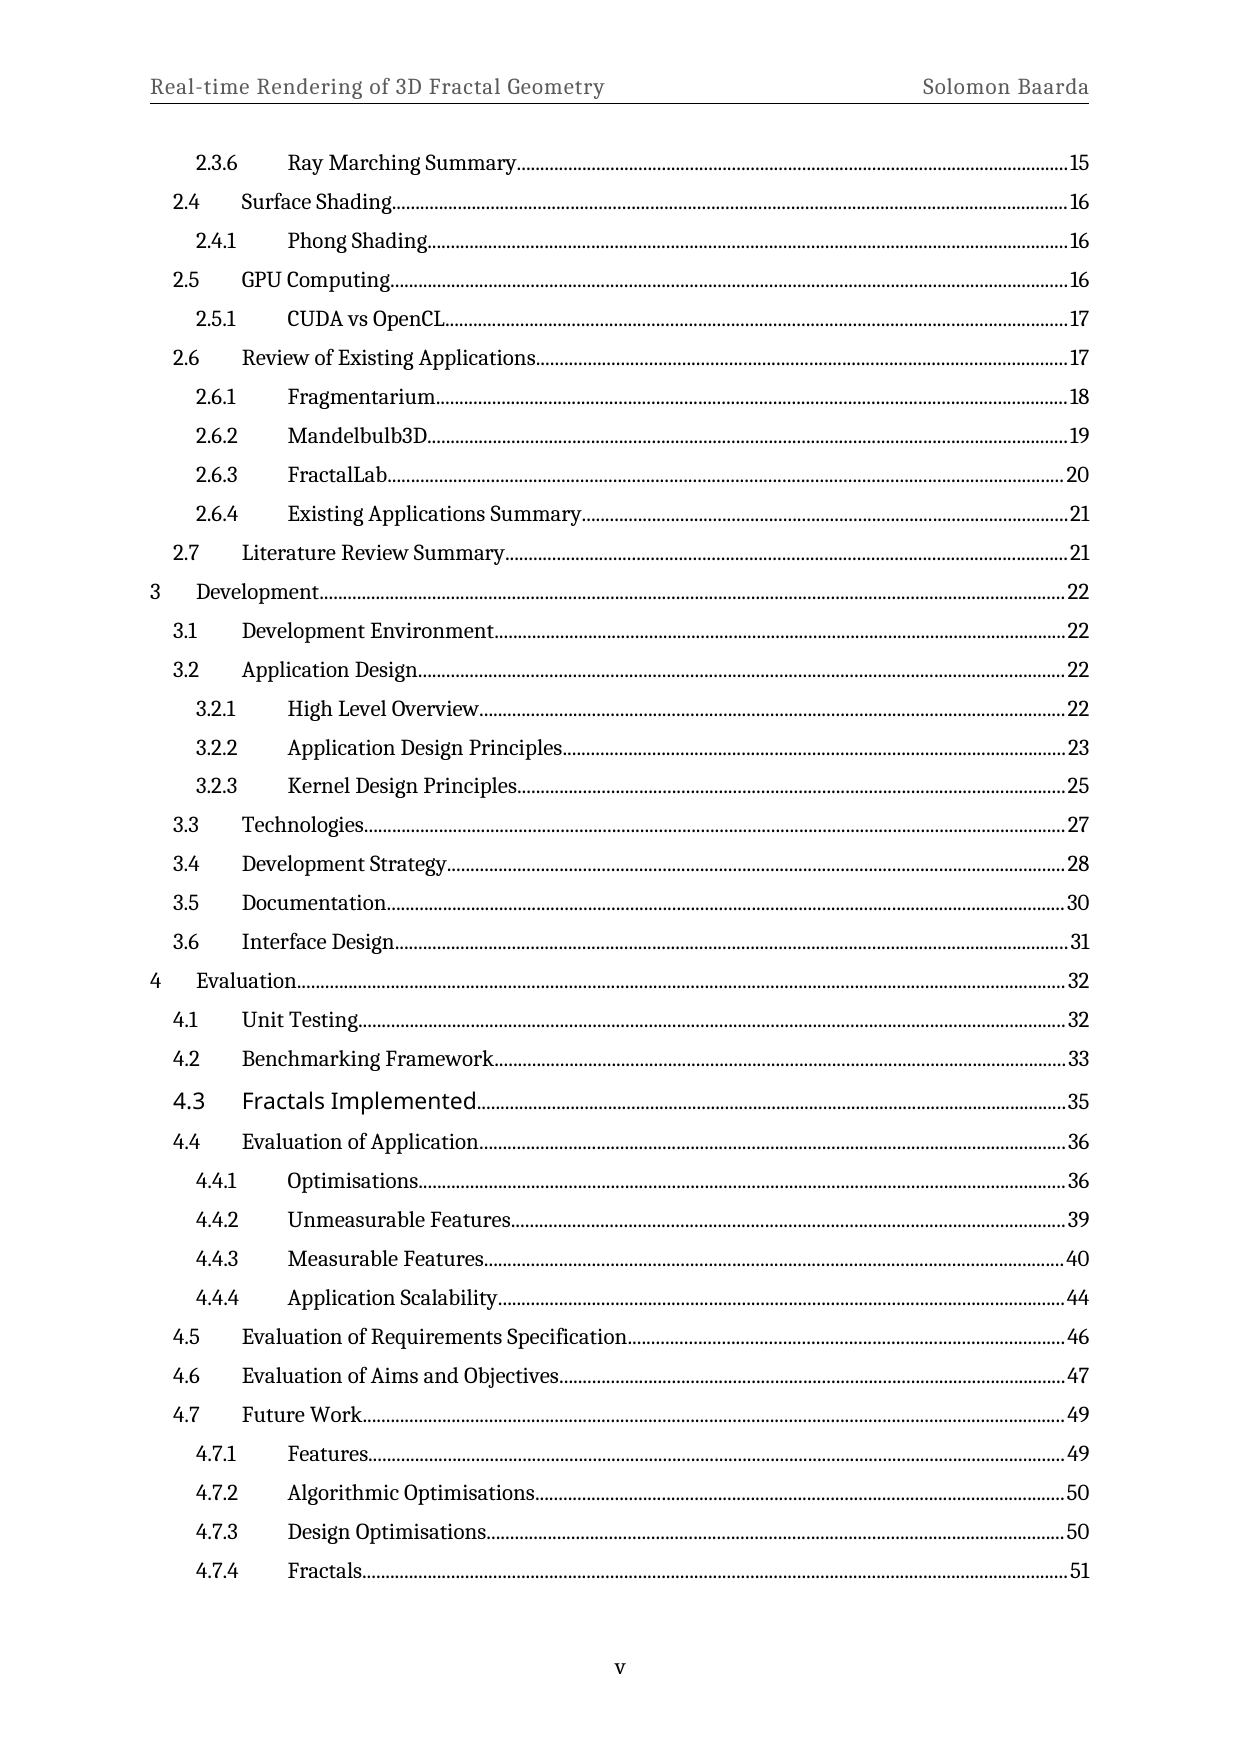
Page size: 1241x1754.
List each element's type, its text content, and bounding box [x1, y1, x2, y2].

text 2.3.6 Ray Marching Summary 15 [196, 150, 1090, 176]
text 4 Evaluation 32 [150, 968, 1090, 994]
text 3.4 Development Strategy 28 [173, 851, 1090, 878]
text 3.3 Technologies 27 [173, 812, 1090, 839]
text 4.4 Evaluation of Application 36 [173, 1129, 1090, 1156]
text 4.7.1 Features 49 [196, 1441, 1090, 1467]
text 2.5 GPU Computing 16 [173, 267, 1090, 293]
text 4.4.2 Unmeasurable Features 39 [196, 1207, 1090, 1233]
text 4.4.1 Optimisations 36 [196, 1168, 1090, 1194]
text 4.3 Fractals Implemented 35 [173, 1085, 1090, 1116]
text 2.4 Surface Shading 16 [173, 189, 1090, 215]
text 4.6 Evaluation of Aims and Objectives 47 [173, 1363, 1090, 1389]
text 4.5 Evaluation of Requirements Specification 46 [173, 1324, 1090, 1350]
text 4.1 Unit Testing 32 [173, 1007, 1090, 1033]
text 4.7 Future Work 49 [173, 1402, 1090, 1428]
text 2.6.1 Fragmentarium 18 [196, 384, 1090, 410]
text 4.4.3 Measurable Features 40 [196, 1246, 1090, 1272]
text 3.5 Documentation 30 [173, 890, 1090, 917]
text 3 Development 22 [150, 578, 1090, 605]
text 2.6.3 FractalLab 20 [196, 462, 1090, 488]
text 3.2.3 Kernel Design Principles 25 [196, 773, 1090, 800]
text 3.2 Application Design 22 [173, 656, 1090, 683]
text 2.6.4 Existing Applications Summary 21 [196, 501, 1090, 527]
text 3.1 Development Environment 22 [173, 617, 1090, 644]
text 3.2.1 High Level Overview 22 [196, 695, 1090, 722]
text 3.6 Interface Design 31 [173, 929, 1090, 956]
text 2.6.2 Mandelbulb3D 19 [196, 423, 1090, 449]
text 4.7.4 Fractals 51 [196, 1558, 1090, 1584]
text 4.7.2 Algorithmic Optimisations 50 [196, 1480, 1090, 1506]
text 2.6 Review of Existing Applications 17 [173, 345, 1090, 371]
text 2.4.1 Phong Shading 16 [196, 228, 1090, 254]
text 3.2.2 Application Design Principles 23 [196, 734, 1090, 761]
text 4.4.4 Application Scalability 44 [196, 1285, 1090, 1311]
text 2.5.1 CUDA vs OpenCL 17 [196, 306, 1090, 332]
text 4.2 Benchmarking Framework 33 [173, 1046, 1090, 1072]
text 4.7.3 Design Optimisations 50 [196, 1519, 1090, 1545]
text 2.7 Literature Review Summary 21 [173, 539, 1090, 566]
